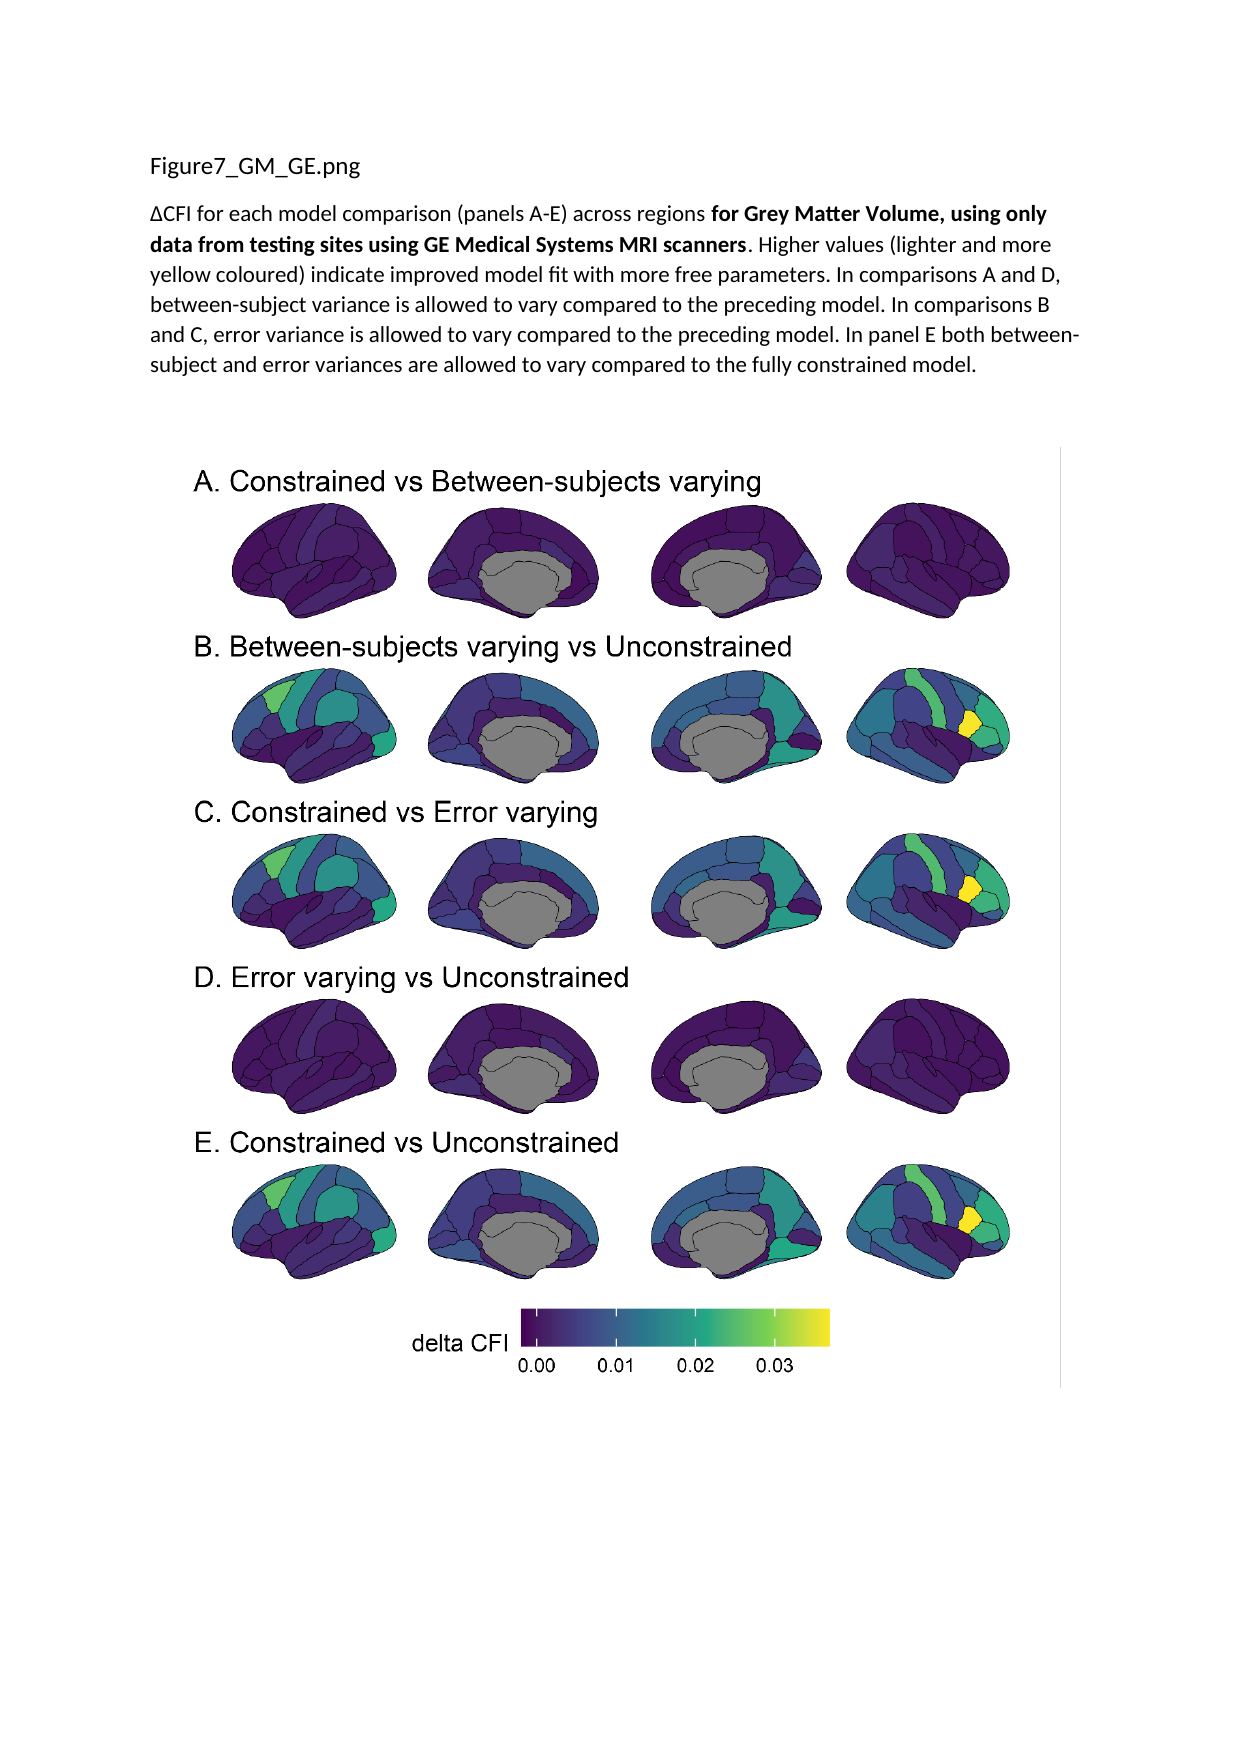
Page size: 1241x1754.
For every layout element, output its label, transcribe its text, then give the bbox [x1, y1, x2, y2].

text Figure7_GM_GE.png [150, 150, 1090, 181]
text ΔCFI for each model comparison (panels A-E) across regions for Grey Matter Volume, using only data from testing sites using GE Medical Systems MRI scanners. Higher values (lighter and more yellow coloured) indicate improved model fit with more free parameters. In comparisons A and D, between-subject variance is allowed to vary compared to the preceding model. In comparisons B and C, error variance is allowed to vary compared to the preceding model. In panel E both between-subject and error variances are allowed to vary compared to the fully constrained model. [150, 199, 1090, 379]
picture [150, 447, 1091, 1388]
